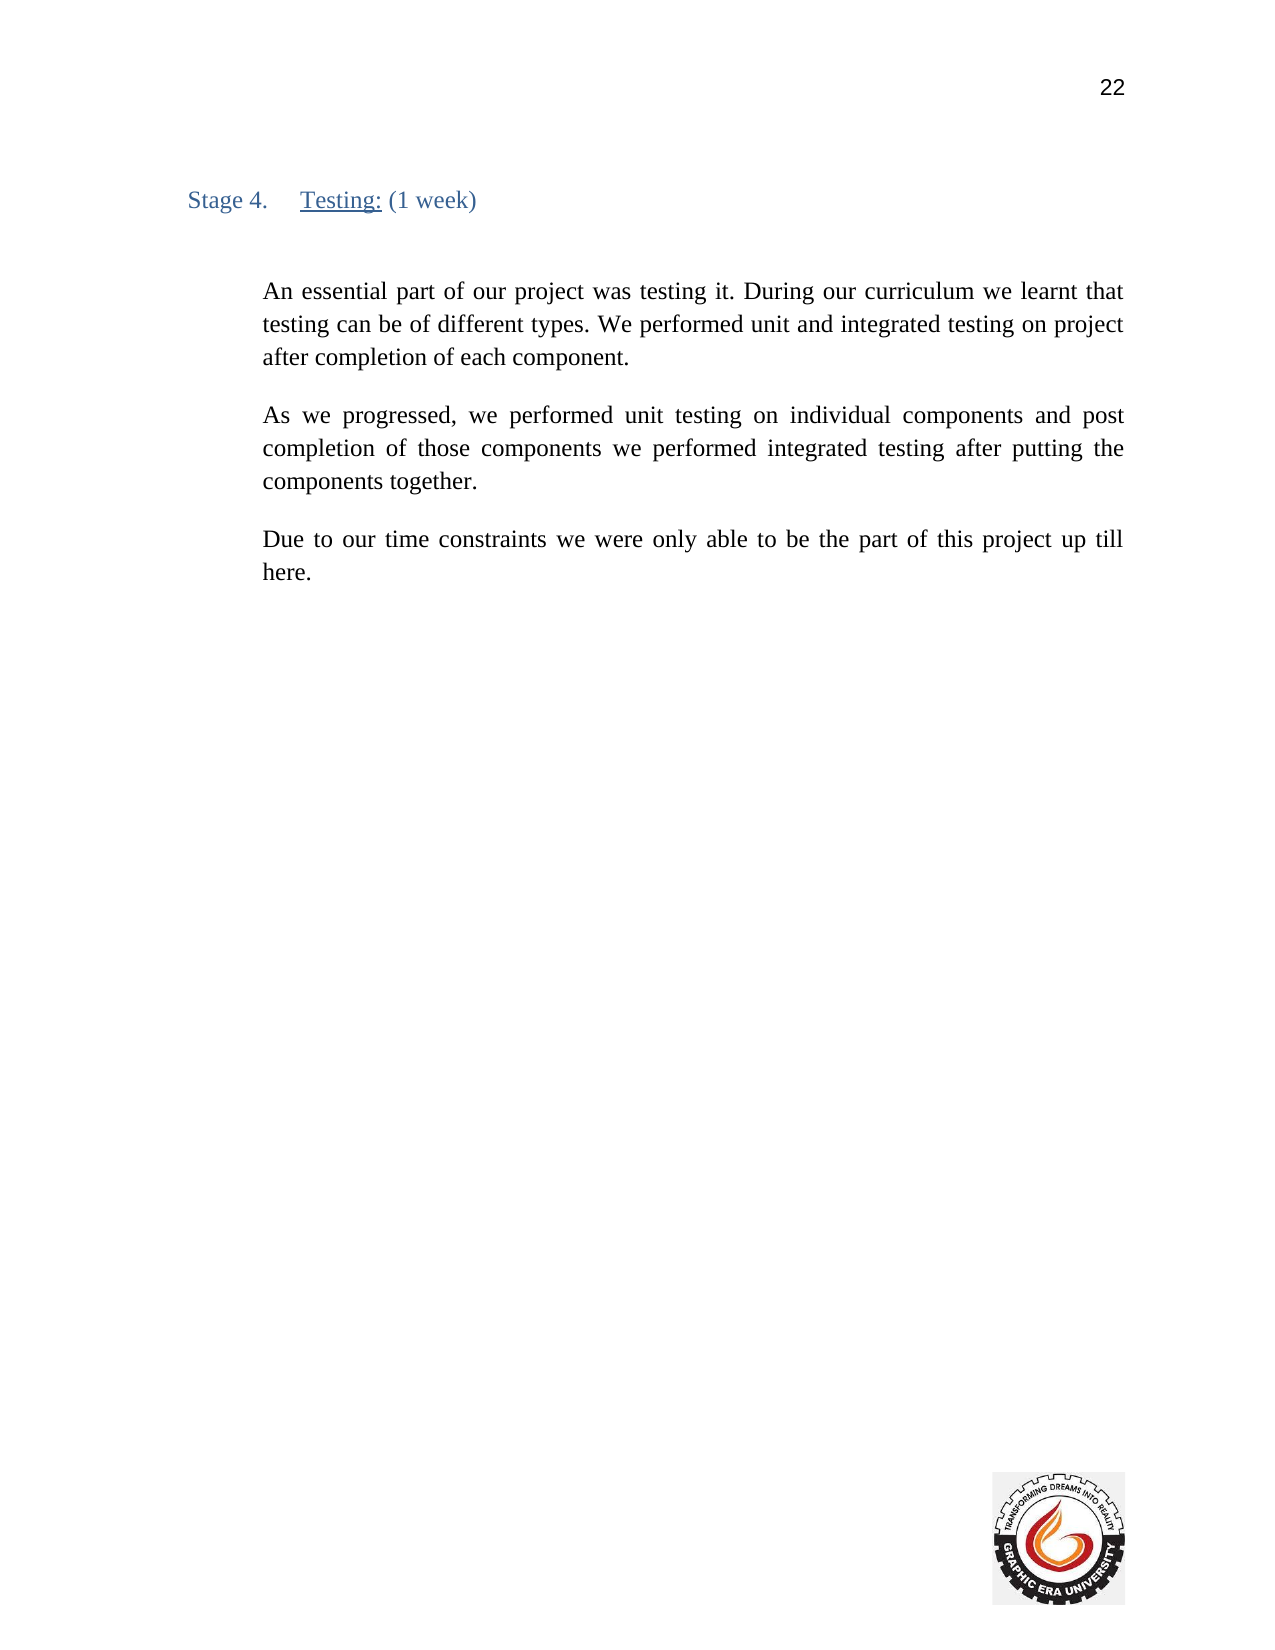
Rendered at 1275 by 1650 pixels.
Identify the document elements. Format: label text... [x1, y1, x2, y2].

text An essential part of our project was testing it. During our curriculum we learnt that testing can be of different types. We performed unit and integrated testing on project after completion of each component. [262, 276, 1125, 371]
subtitle Testing: (1 week) [187, 185, 1125, 214]
text Due to our time constraints we were only able to be the part of this project up till here. [262, 524, 1125, 586]
text As we progressed, we performed unit testing on individual components and post completion of those components we performed integrated testing after putting the components together. [262, 400, 1125, 495]
